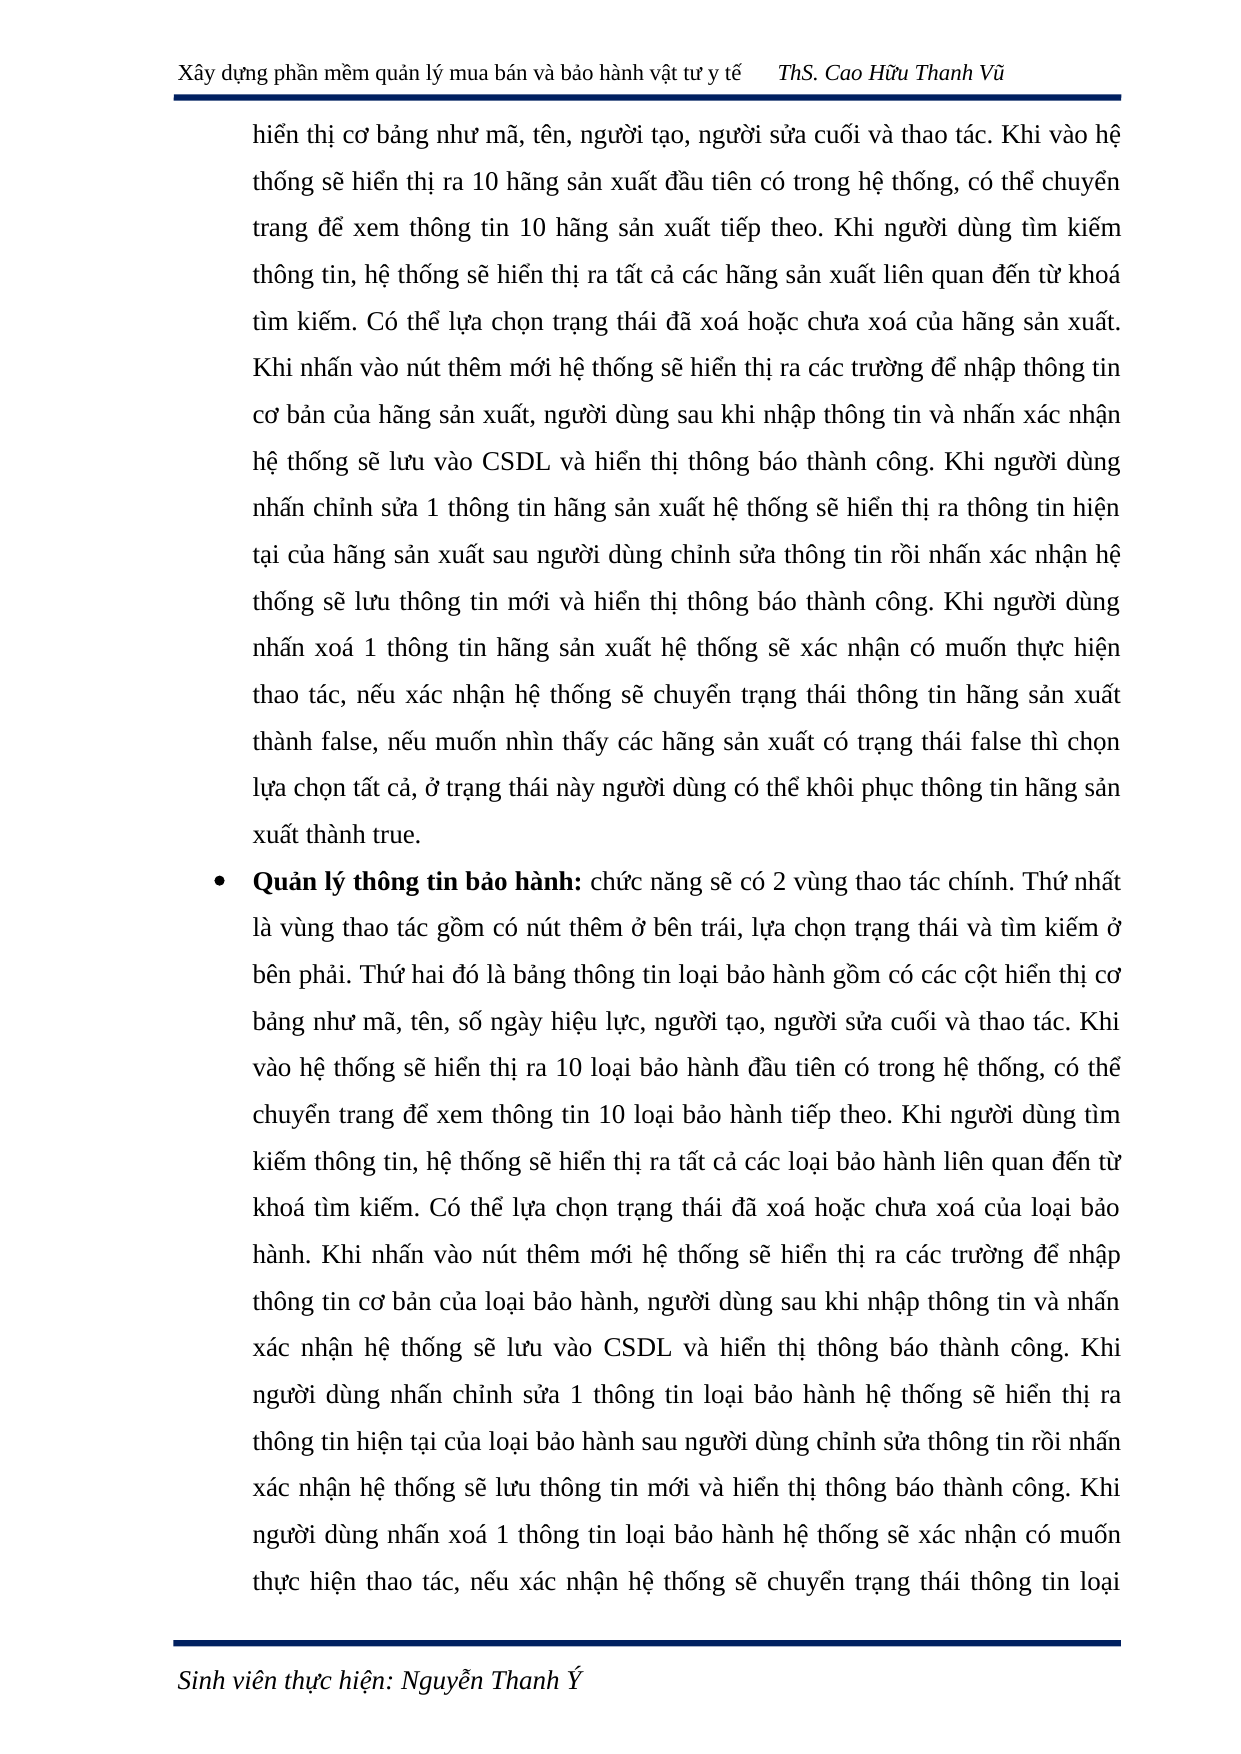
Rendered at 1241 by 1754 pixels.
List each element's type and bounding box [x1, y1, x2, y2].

list [215, 118, 1122, 849]
list [215, 865, 1122, 1596]
